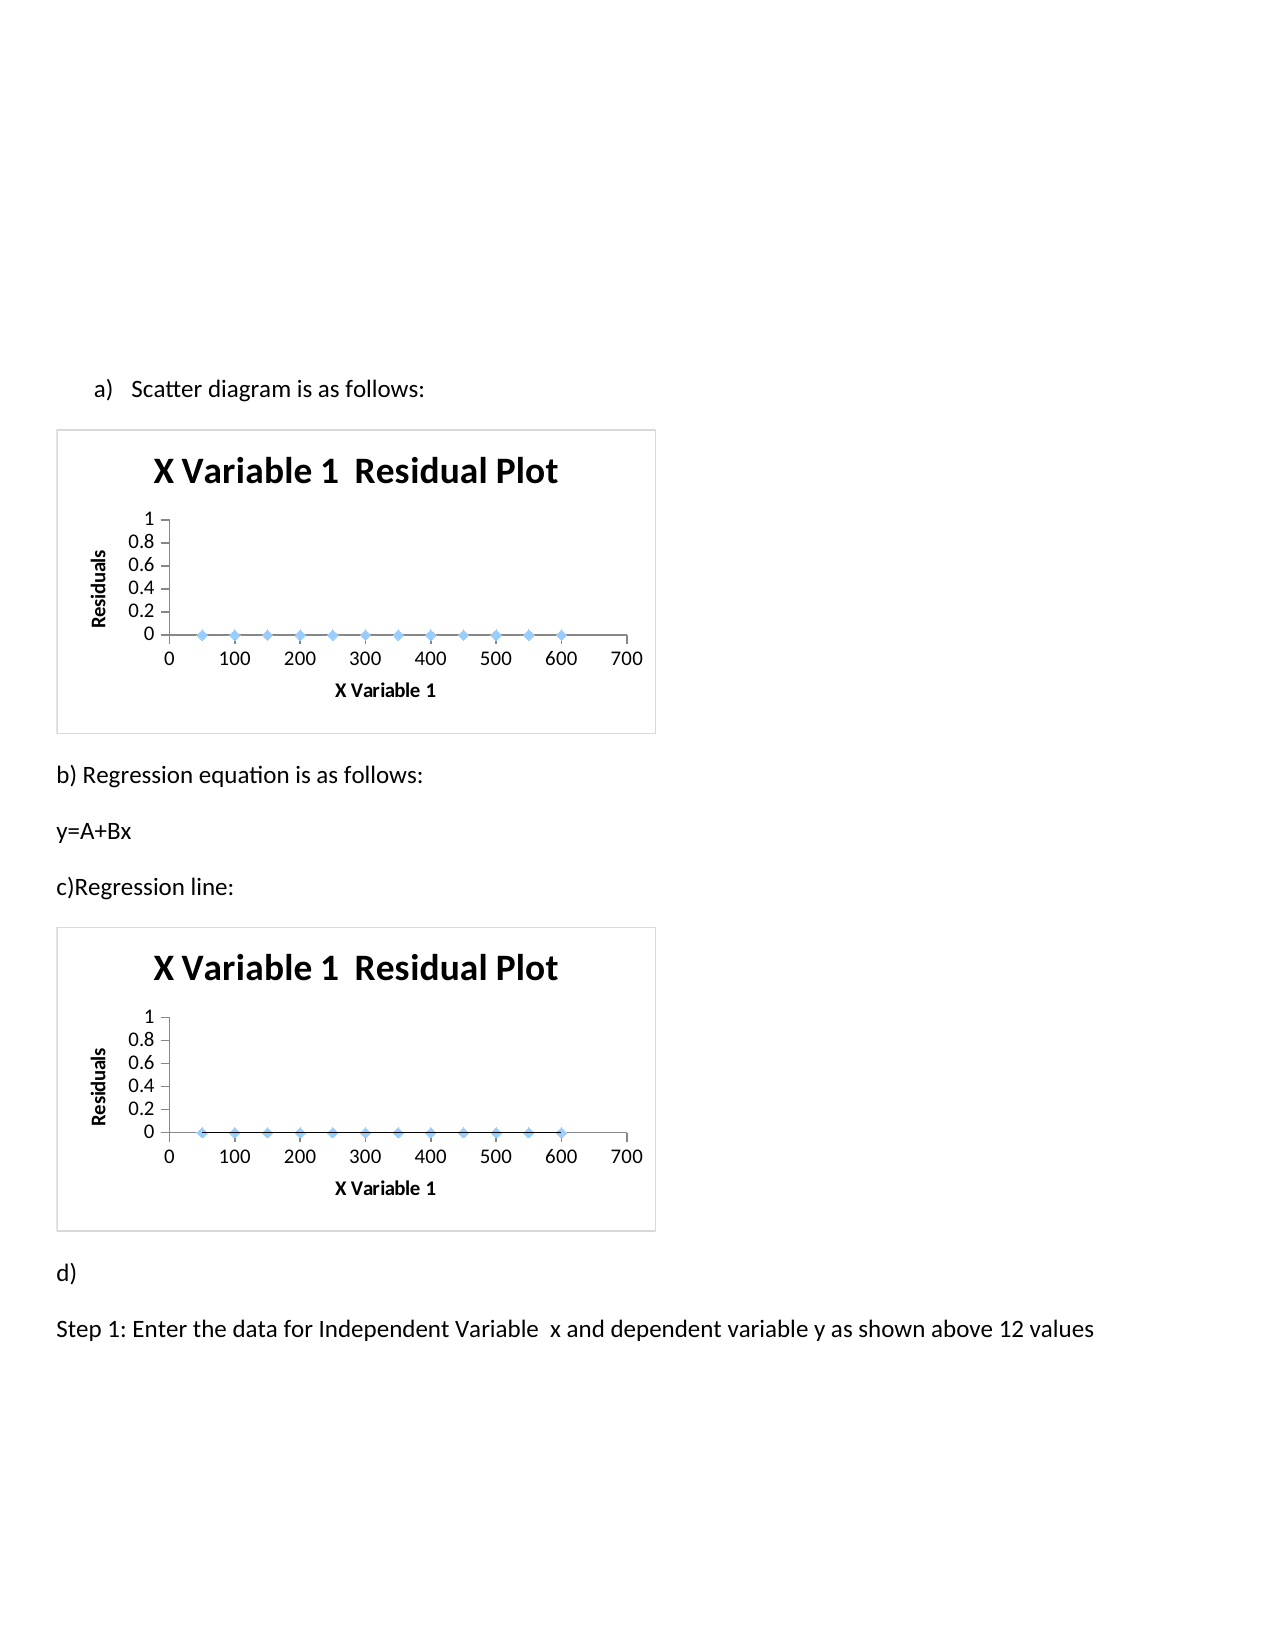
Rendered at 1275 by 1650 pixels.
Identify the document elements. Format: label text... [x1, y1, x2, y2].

text c)Regression line: [56, 871, 1219, 902]
text Step 1: Enter the data for Independent Variable x and dependent variable y as shown above 12 values [56, 1313, 1219, 1343]
text b) Regression equation is as follows: [56, 759, 1219, 790]
text d) [56, 1257, 1219, 1288]
text y=A+Bx [56, 815, 1219, 846]
list Scatter diagram is as follows: [94, 373, 1219, 404]
